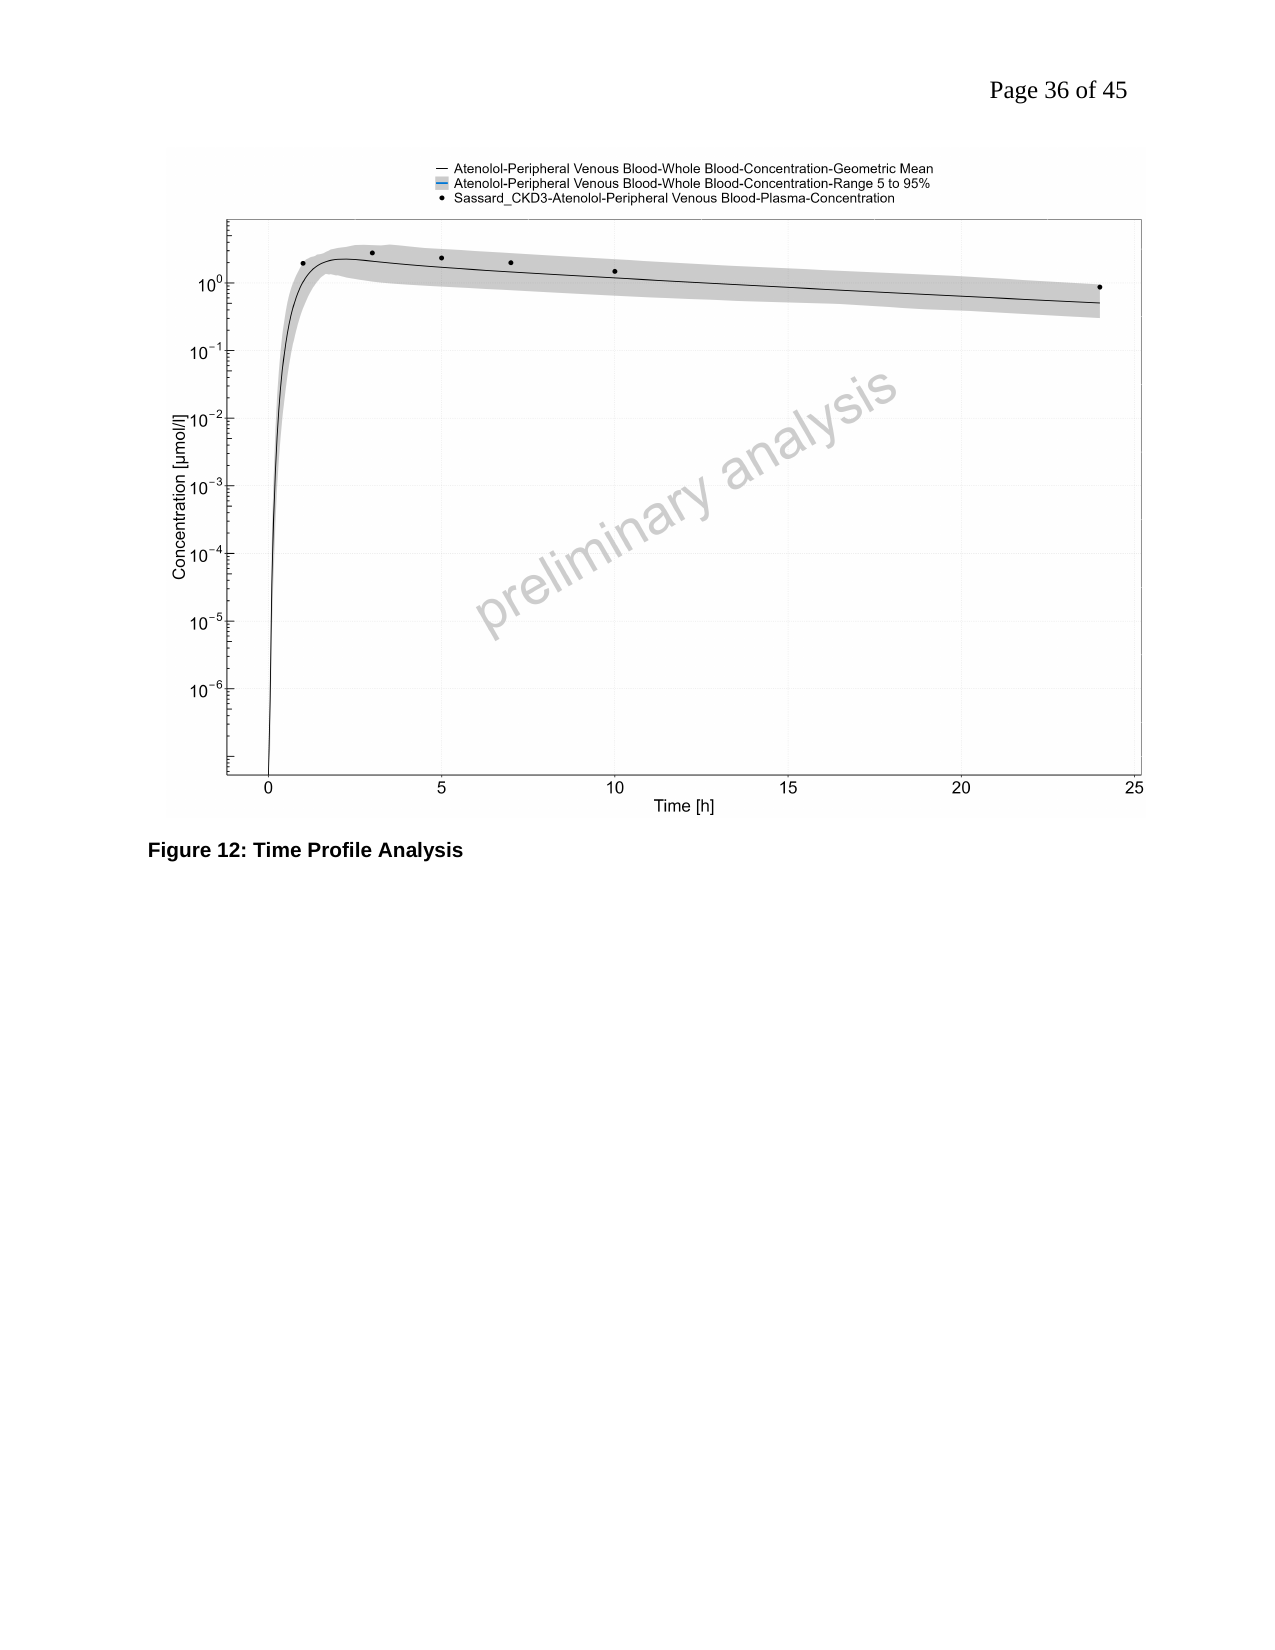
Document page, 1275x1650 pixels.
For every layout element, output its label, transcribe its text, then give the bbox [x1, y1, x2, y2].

picture [166, 147, 1146, 818]
text Figure 12: Time Profile Analysis [148, 838, 1127, 862]
